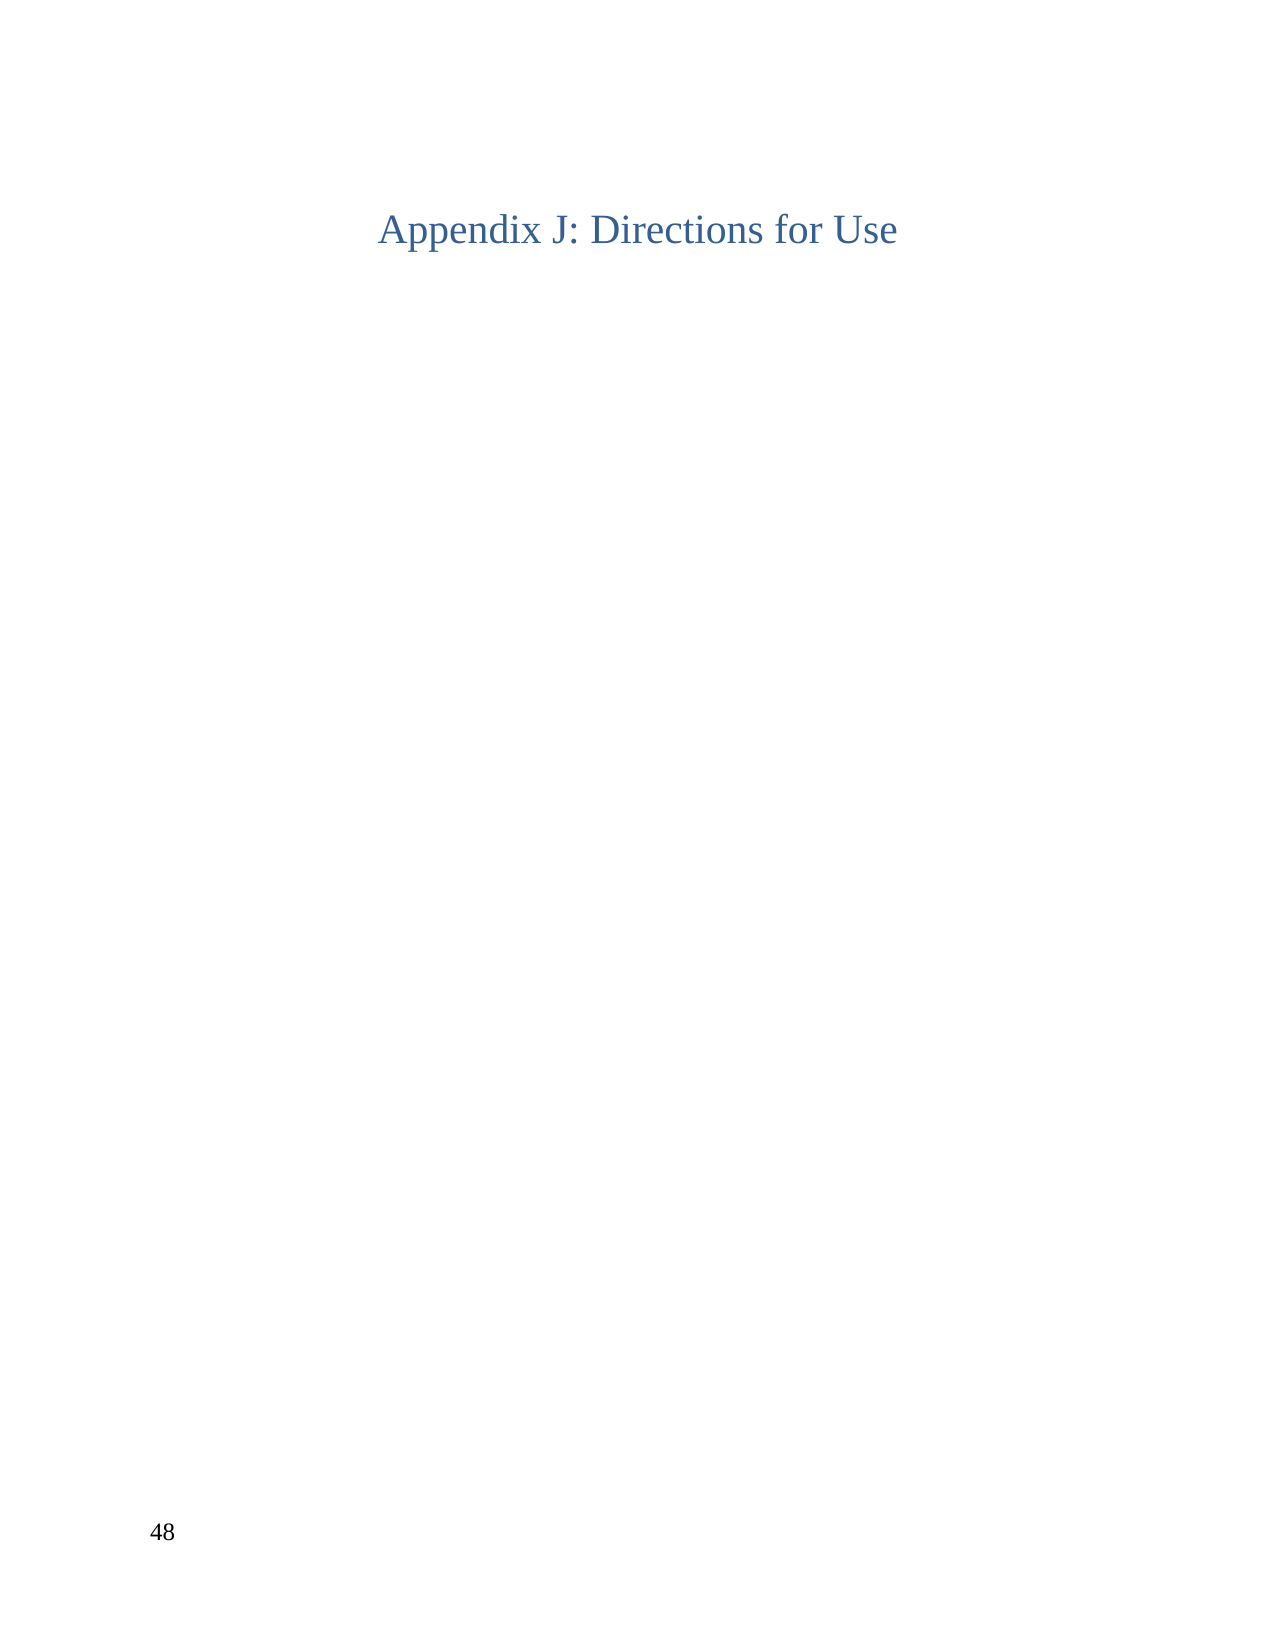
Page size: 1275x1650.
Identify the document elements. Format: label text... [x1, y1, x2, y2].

subtitle Appendix J: Directions for Use [150, 204, 1125, 252]
